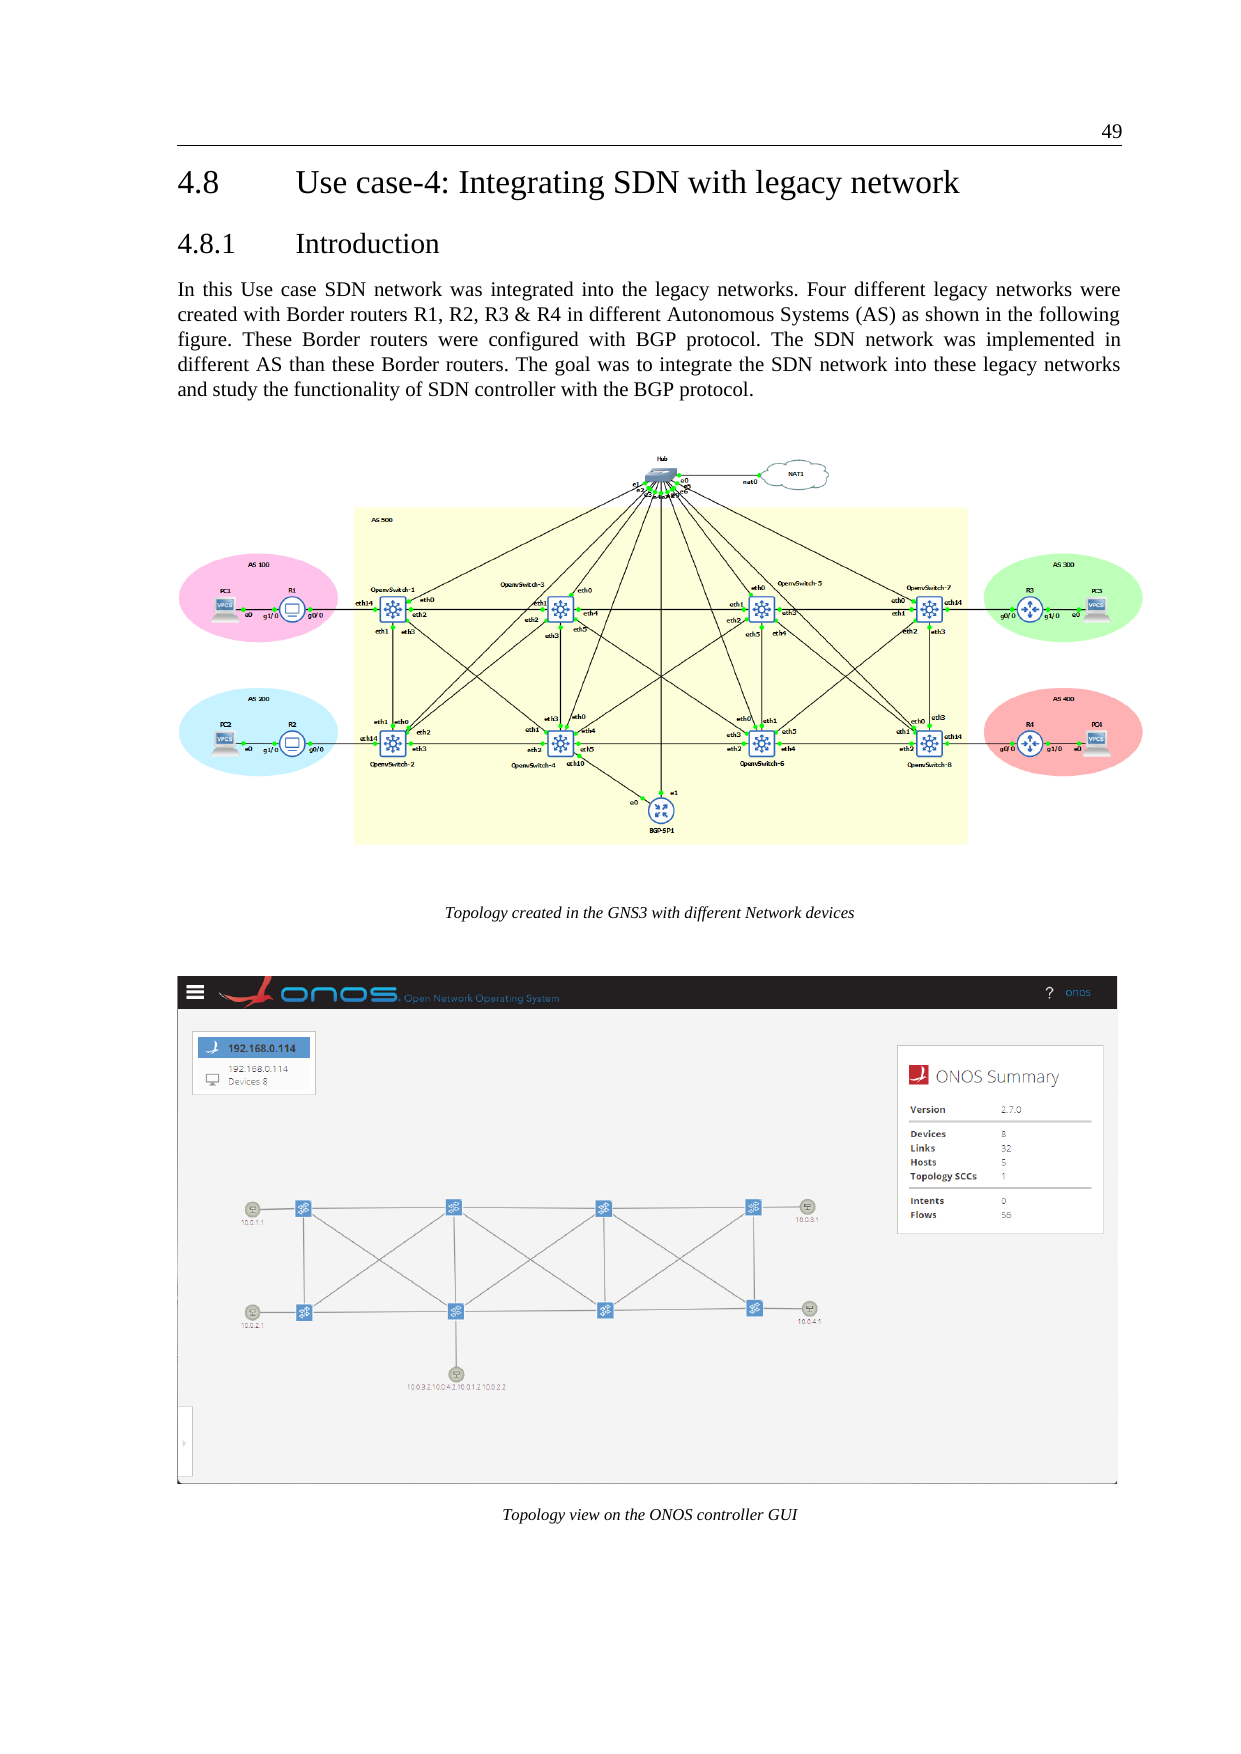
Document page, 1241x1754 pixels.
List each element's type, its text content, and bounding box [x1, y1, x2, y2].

picture [177, 415, 1146, 883]
text Topology view on the ONOS controller GUI [177, 1498, 1122, 1523]
subtitle Introduction [177, 226, 1122, 259]
text In this Use case SDN network was integrated into the legacy networks. Four different legacy networks were created with Border routers R1, R2, R3 & R4 in different Autonomous Systems (AS) as shown in the following figure. These Border routers were configured with BGP protocol. The SDN network was implemented in different AS than these Border routers. The goal was to integrate the SDN network into these legacy networks and study the functionality of SDN controller with the BGP protocol. [177, 276, 1122, 401]
picture [177, 976, 1118, 1484]
subtitle Use case-4: Integrating SDN with legacy network [177, 161, 1122, 201]
text Topology created in the GNS3 with different Network devices [177, 897, 1122, 922]
